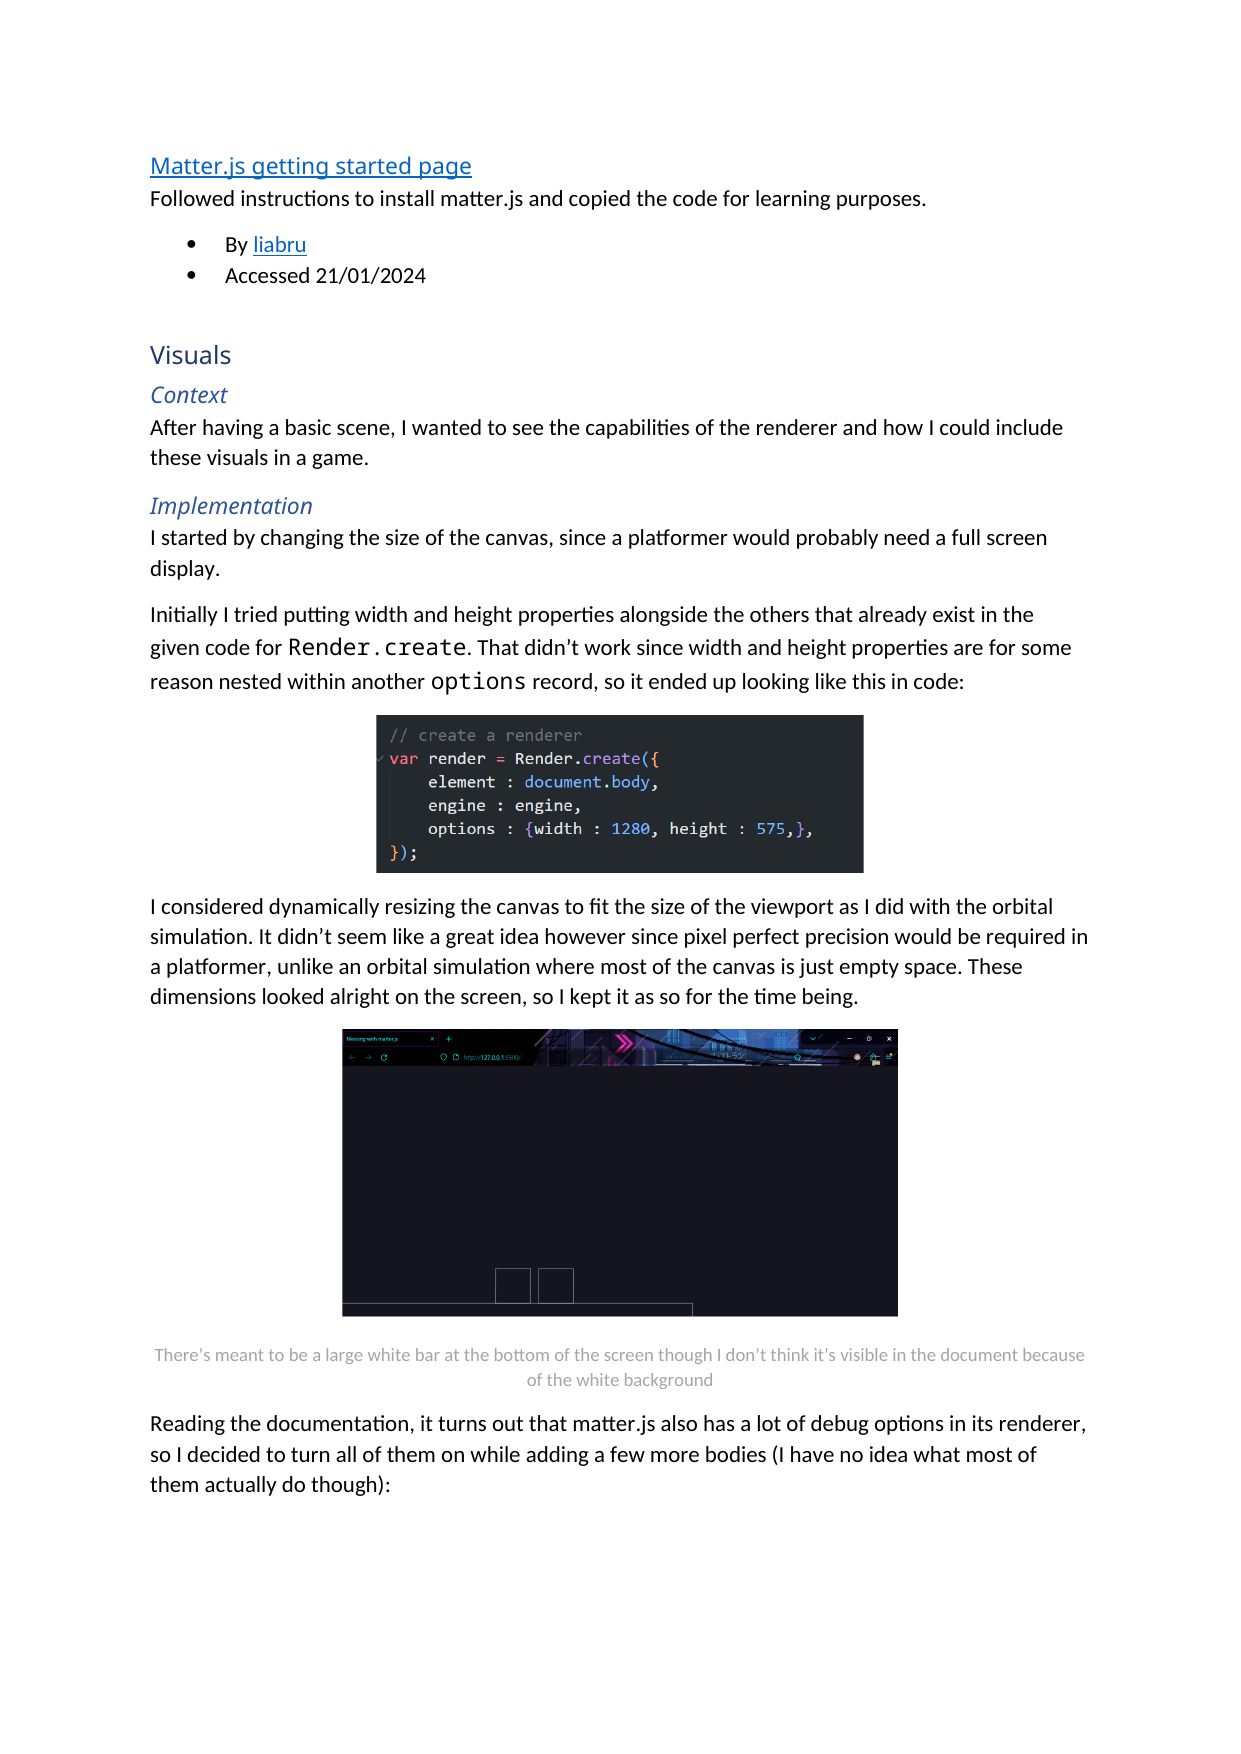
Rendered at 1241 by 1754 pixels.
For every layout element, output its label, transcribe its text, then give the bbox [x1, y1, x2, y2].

text I considered dynamically resizing the canvas to fit the size of the viewport as I did with the orbital simulation. It didn’t seem like a great idea however since pixel perfect precision would be required in a platformer, unlike an orbital simulation where most of the canvas is just empty space. These dimensions looked alright on the screen, so I kept it as so for the time being. [150, 892, 1090, 1011]
picture [342, 1029, 898, 1325]
text Reading the documentation, it turns out that matter.js also has a lot of debug options in its renderer, so I decided to turn all of them on while adding a few more bodies (I have no idea what most of them actually do though): [150, 1409, 1090, 1498]
text I started by changing the size of the canvas, since a platformer would probably need a full screen display. [150, 523, 1090, 582]
list By liabru [187, 231, 1090, 259]
text There’s meant to be a large white bar at the bottom of the screen though I don’t think it’s visible in the document because of the white background [150, 1343, 1090, 1391]
subtitle Context [150, 379, 1090, 410]
subtitle Implementation [150, 490, 1090, 521]
text Followed instructions to install matter.js and copied the code for learning purposes. [150, 184, 1090, 212]
subtitle Matter.js getting started page [150, 150, 1090, 181]
text After having a basic scene, I wanted to see the capabilities of the renderer and how I could include these visuals in a game. [150, 413, 1090, 471]
picture [376, 715, 864, 873]
list Accessed 21/01/2024 [187, 261, 1090, 289]
text Initially I tried putting width and height properties alongside the others that already exist in the given code for Render.create. That didn’t work since width and height properties are for some reason nested within another options record, so it ended up looking like this in code: [150, 601, 1090, 696]
subtitle Visuals [150, 338, 1090, 372]
